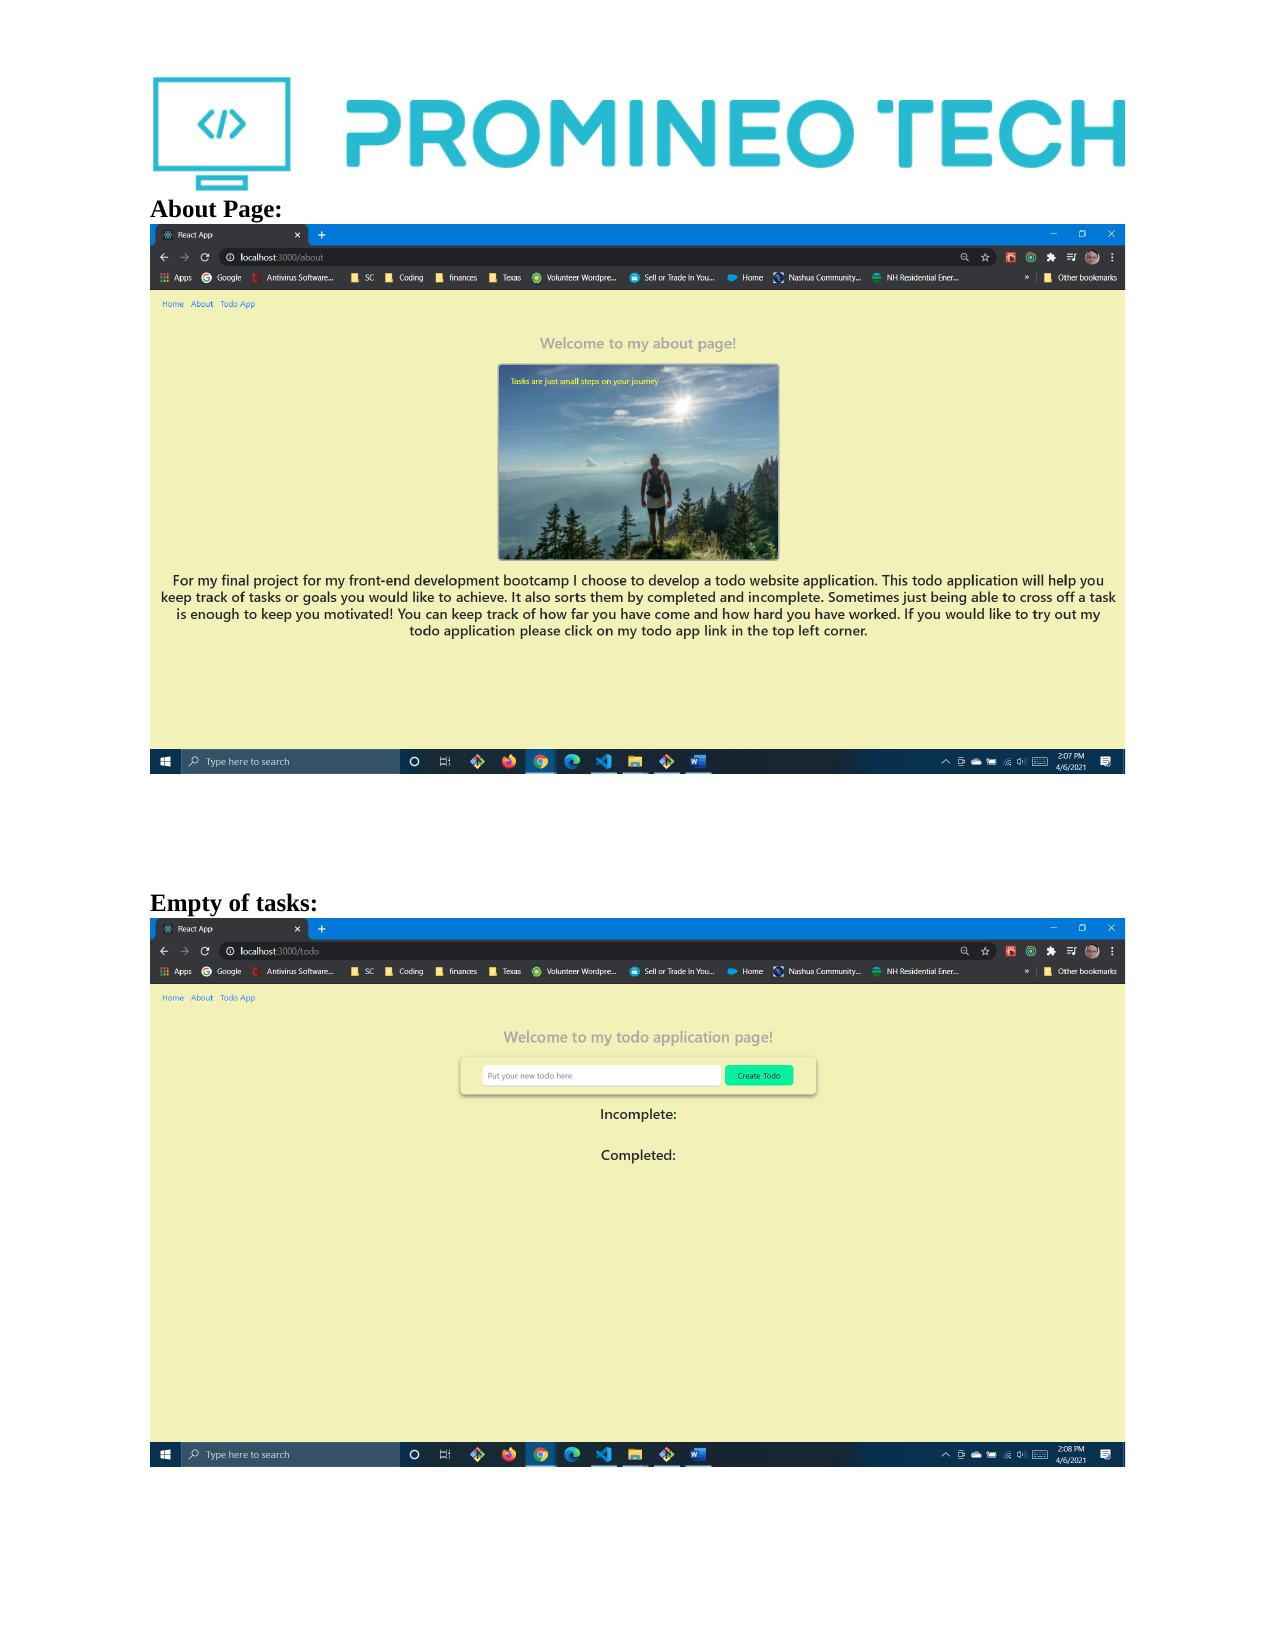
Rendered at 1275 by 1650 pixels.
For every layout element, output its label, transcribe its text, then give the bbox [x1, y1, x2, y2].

text About Page: [150, 194, 1125, 224]
picture [150, 224, 1125, 774]
picture [150, 75, 1125, 194]
text Empty of tasks: [150, 888, 1125, 918]
picture [150, 918, 1125, 1467]
